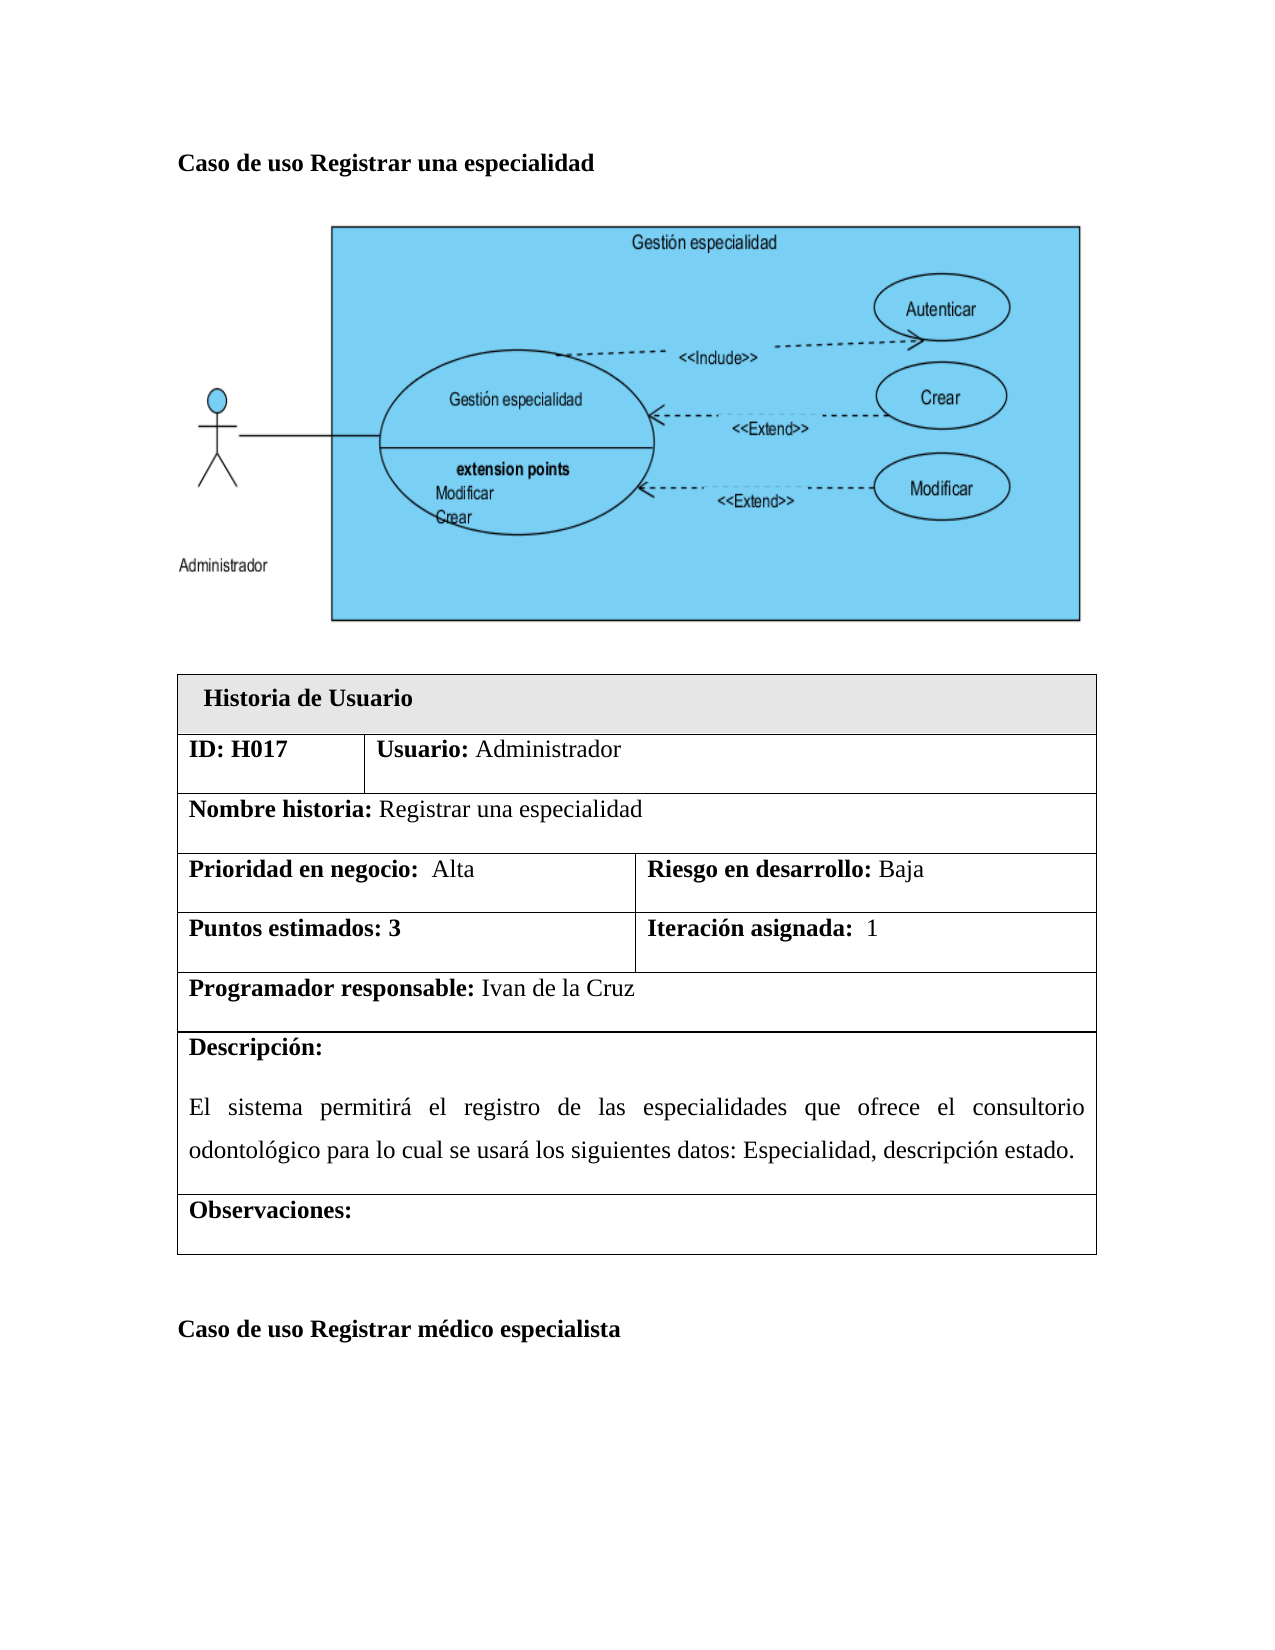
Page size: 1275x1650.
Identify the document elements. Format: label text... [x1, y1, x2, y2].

table_cell Usuario: Administrador [365, 735, 1096, 793]
table_cell Programador responsable: Ivan de la Cruz [178, 973, 1096, 1031]
table_cell Nombre historia: Registrar una especialidad [178, 794, 1096, 853]
table_cell Iteración asignada: 1 [636, 913, 1096, 972]
text Caso de uso Registrar médico especialista [177, 1314, 1098, 1343]
table_cell Descripción: El sistema permitirá el registro de las especialidades que ofrece el consultorio odontológico para lo cual se usará los siguientes datos: Especialidad, descripción estado. [178, 1033, 1096, 1194]
text Caso de uso Registrar una especialidad [177, 148, 1098, 176]
table_header Historia de Usuario [178, 675, 1096, 733]
picture [177, 207, 1098, 644]
table_cell Puntos estimados: 3 [178, 913, 635, 972]
table_cell ID: H017 [178, 735, 364, 793]
table_cell Prioridad en negocio: Alta [178, 854, 635, 912]
table_cell Riesgo en desarrollo: Baja [636, 854, 1096, 912]
table_cell Observaciones: [178, 1195, 1096, 1253]
